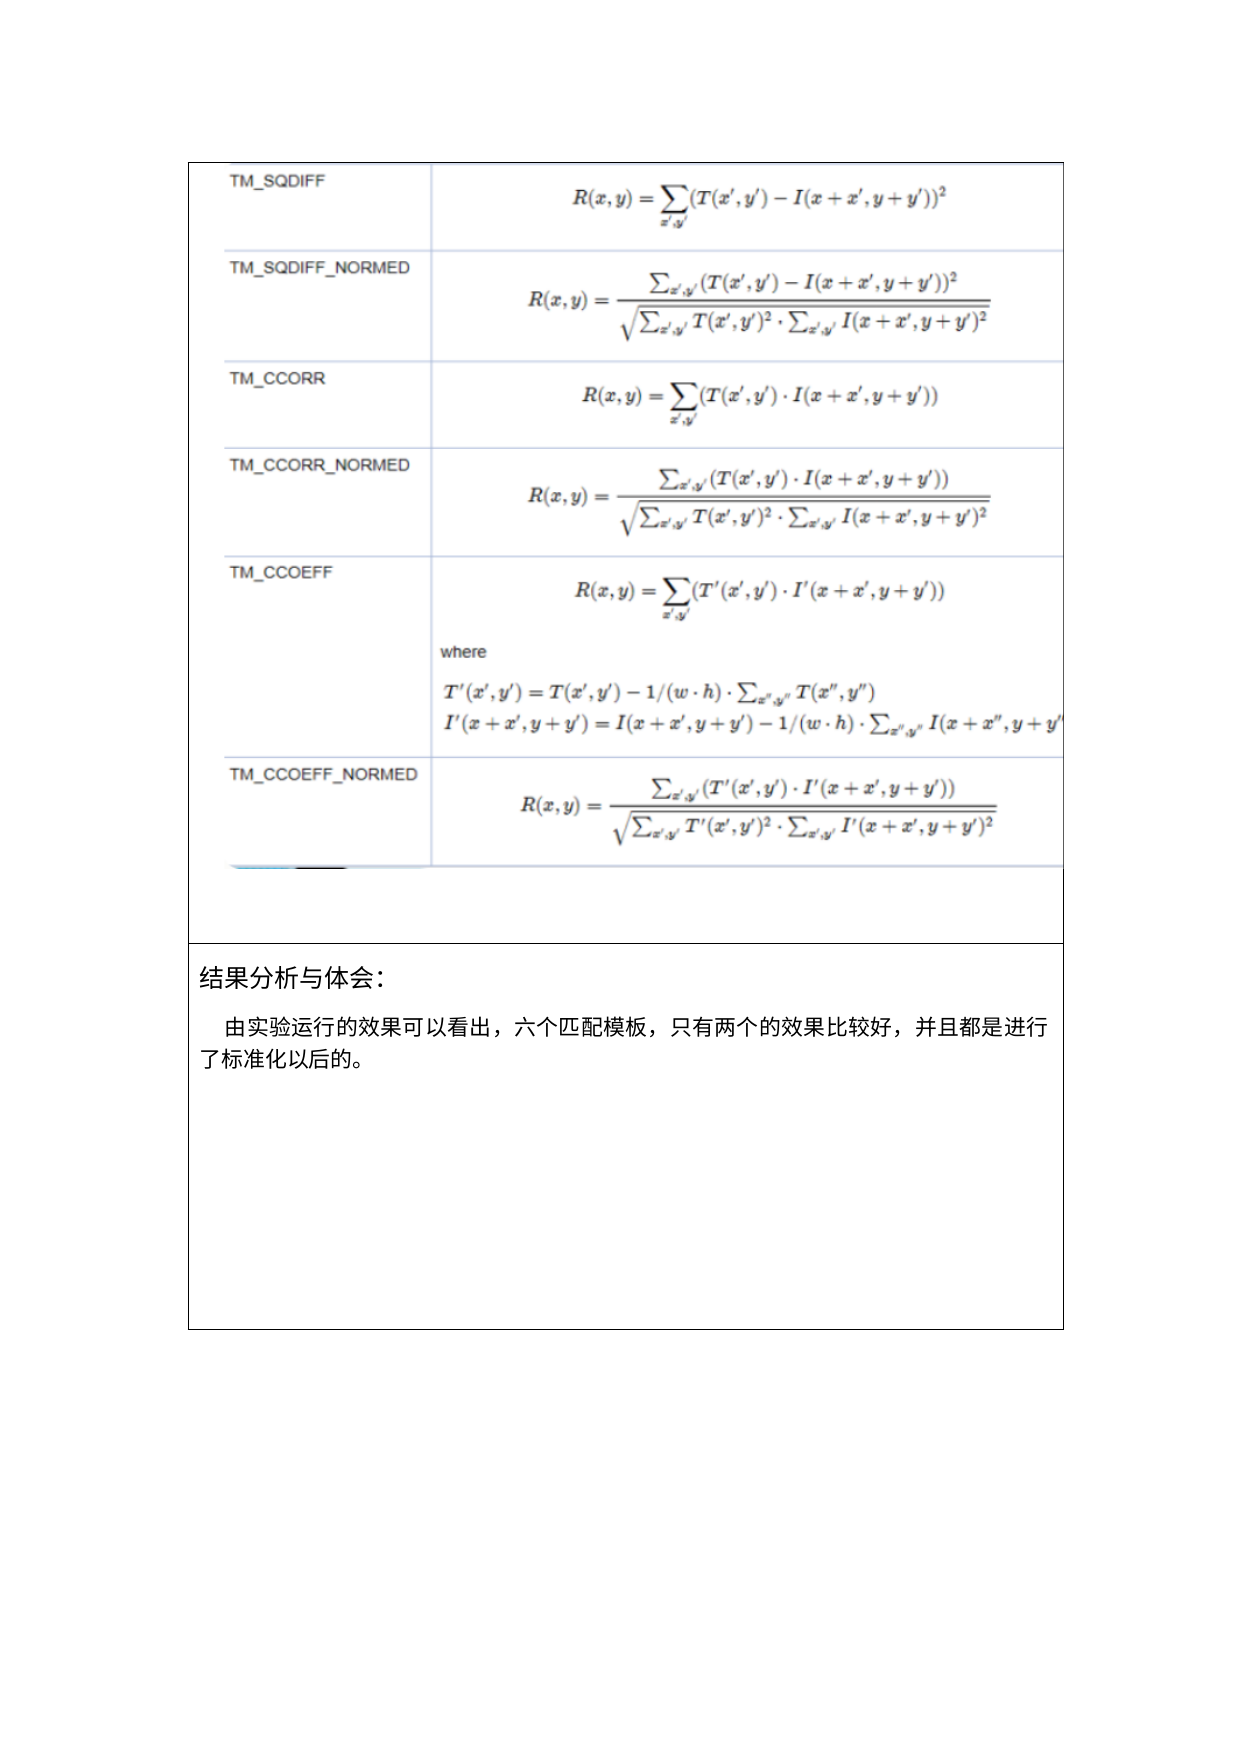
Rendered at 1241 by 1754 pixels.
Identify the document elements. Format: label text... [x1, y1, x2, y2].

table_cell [189, 163, 1063, 943]
table_cell 结果分析与体会： 由实验运行的效果可以看出，六个匹配模板，只有两个的效果比较好，并且都是进行了标准化以后的。 [189, 944, 1063, 1329]
picture [224, 163, 1064, 869]
